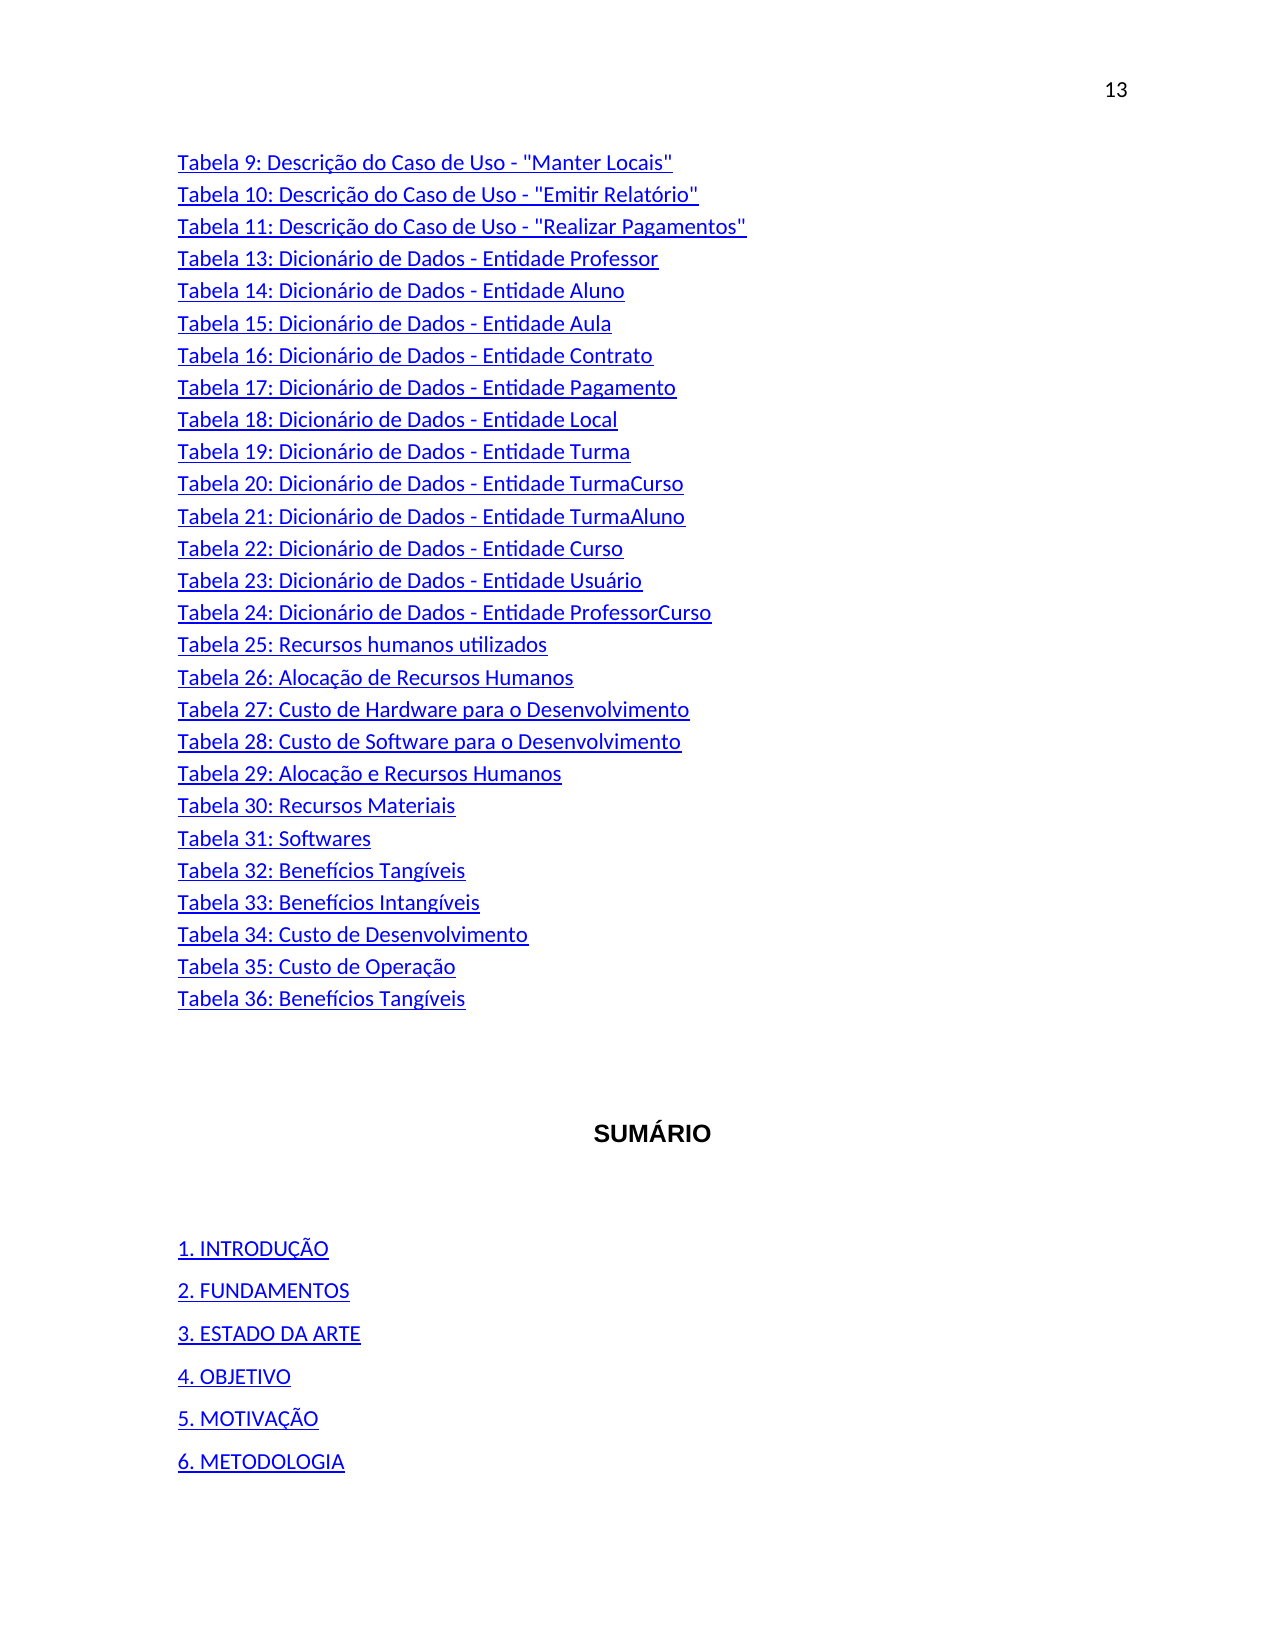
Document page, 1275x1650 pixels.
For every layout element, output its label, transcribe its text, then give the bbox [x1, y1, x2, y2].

text SUMÁRIO [177, 1119, 1127, 1148]
